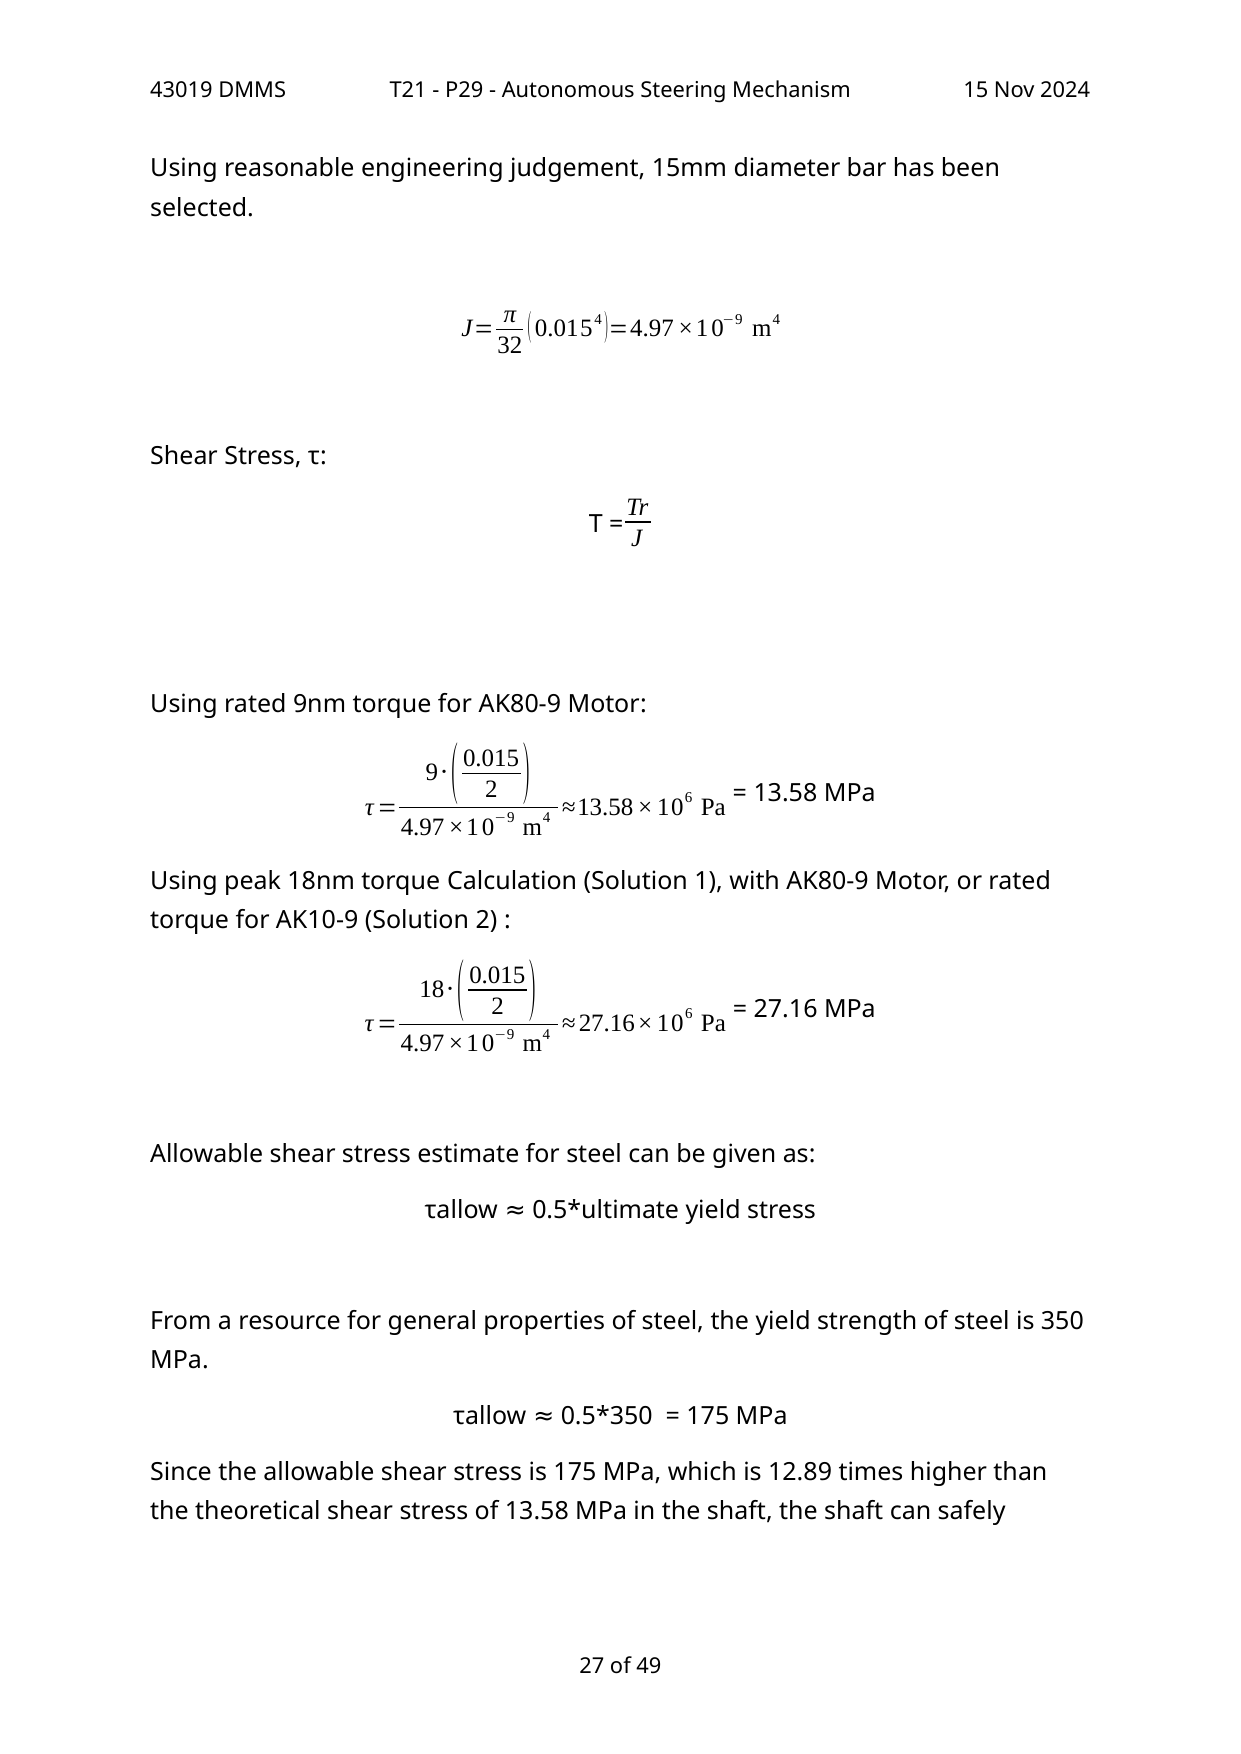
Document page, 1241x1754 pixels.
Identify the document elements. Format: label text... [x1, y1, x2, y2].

text Using peak 18nm torque Calculation (Solution 1), with AK80-9 Motor, or rated torque for AK10-9 (Solution 2) : [150, 863, 1090, 936]
text τallow​ ≈ 0.5*ultimate yield stress [150, 1191, 1090, 1225]
text = 13.58 MPa [150, 741, 1090, 841]
text Using rated 9nm torque for AK80-9 Motor: [150, 686, 1090, 720]
text τallow​ ≈ 0.5*350 = 175 MPa [150, 1398, 1090, 1432]
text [150, 1454, 1090, 1527]
text Τ = [150, 493, 1090, 552]
text From a resource for general properties of steel, the yield strength of steel is 350 MPa. [150, 1303, 1090, 1376]
text = 27.16 MPa [150, 958, 1090, 1058]
text Allowable shear stress estimate for steel can be given as: [150, 1135, 1090, 1169]
text Shear Stress, τ: [150, 437, 1090, 471]
text Using reasonable engineering judgement, 15mm diameter bar has been selected. [150, 150, 1090, 223]
